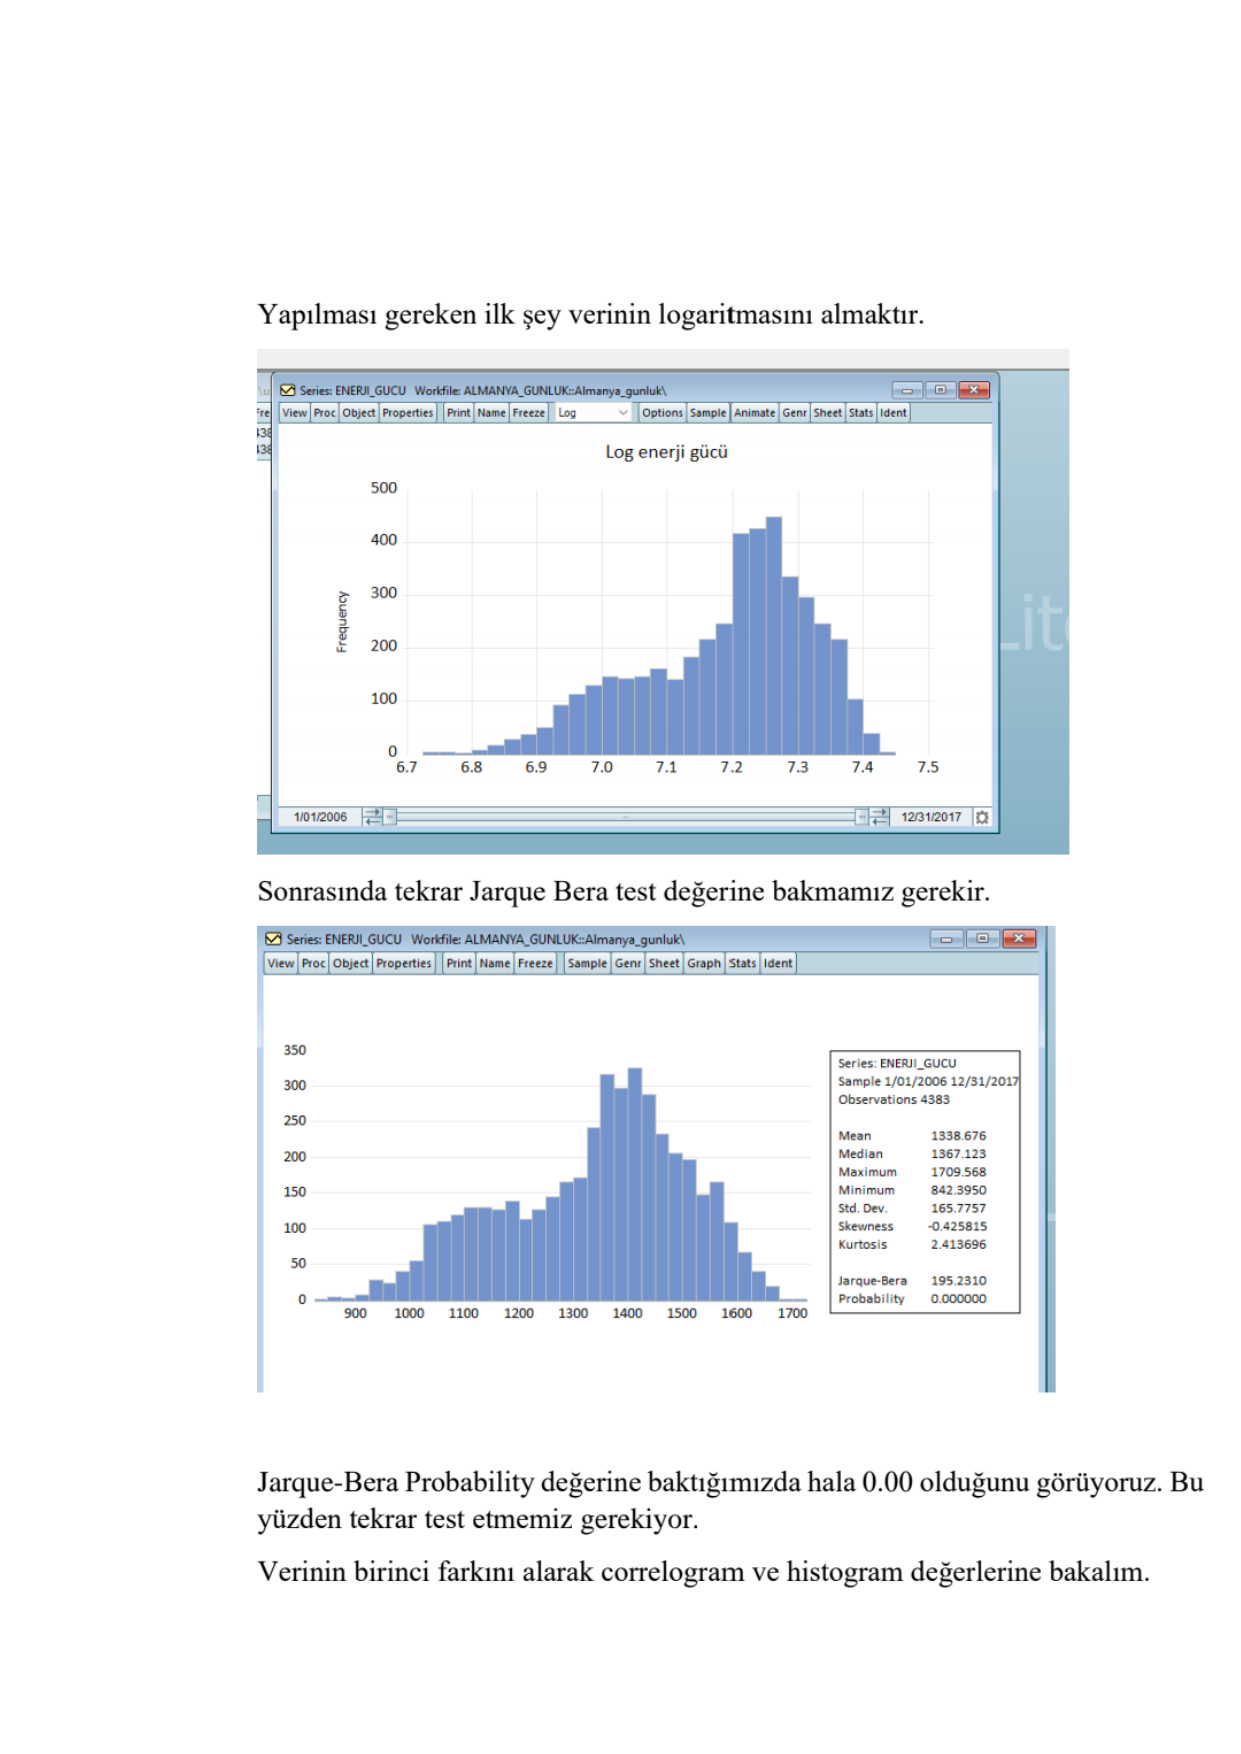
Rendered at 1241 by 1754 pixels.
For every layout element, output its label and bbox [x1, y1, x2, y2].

picture [110, 150, 1241, 1754]
